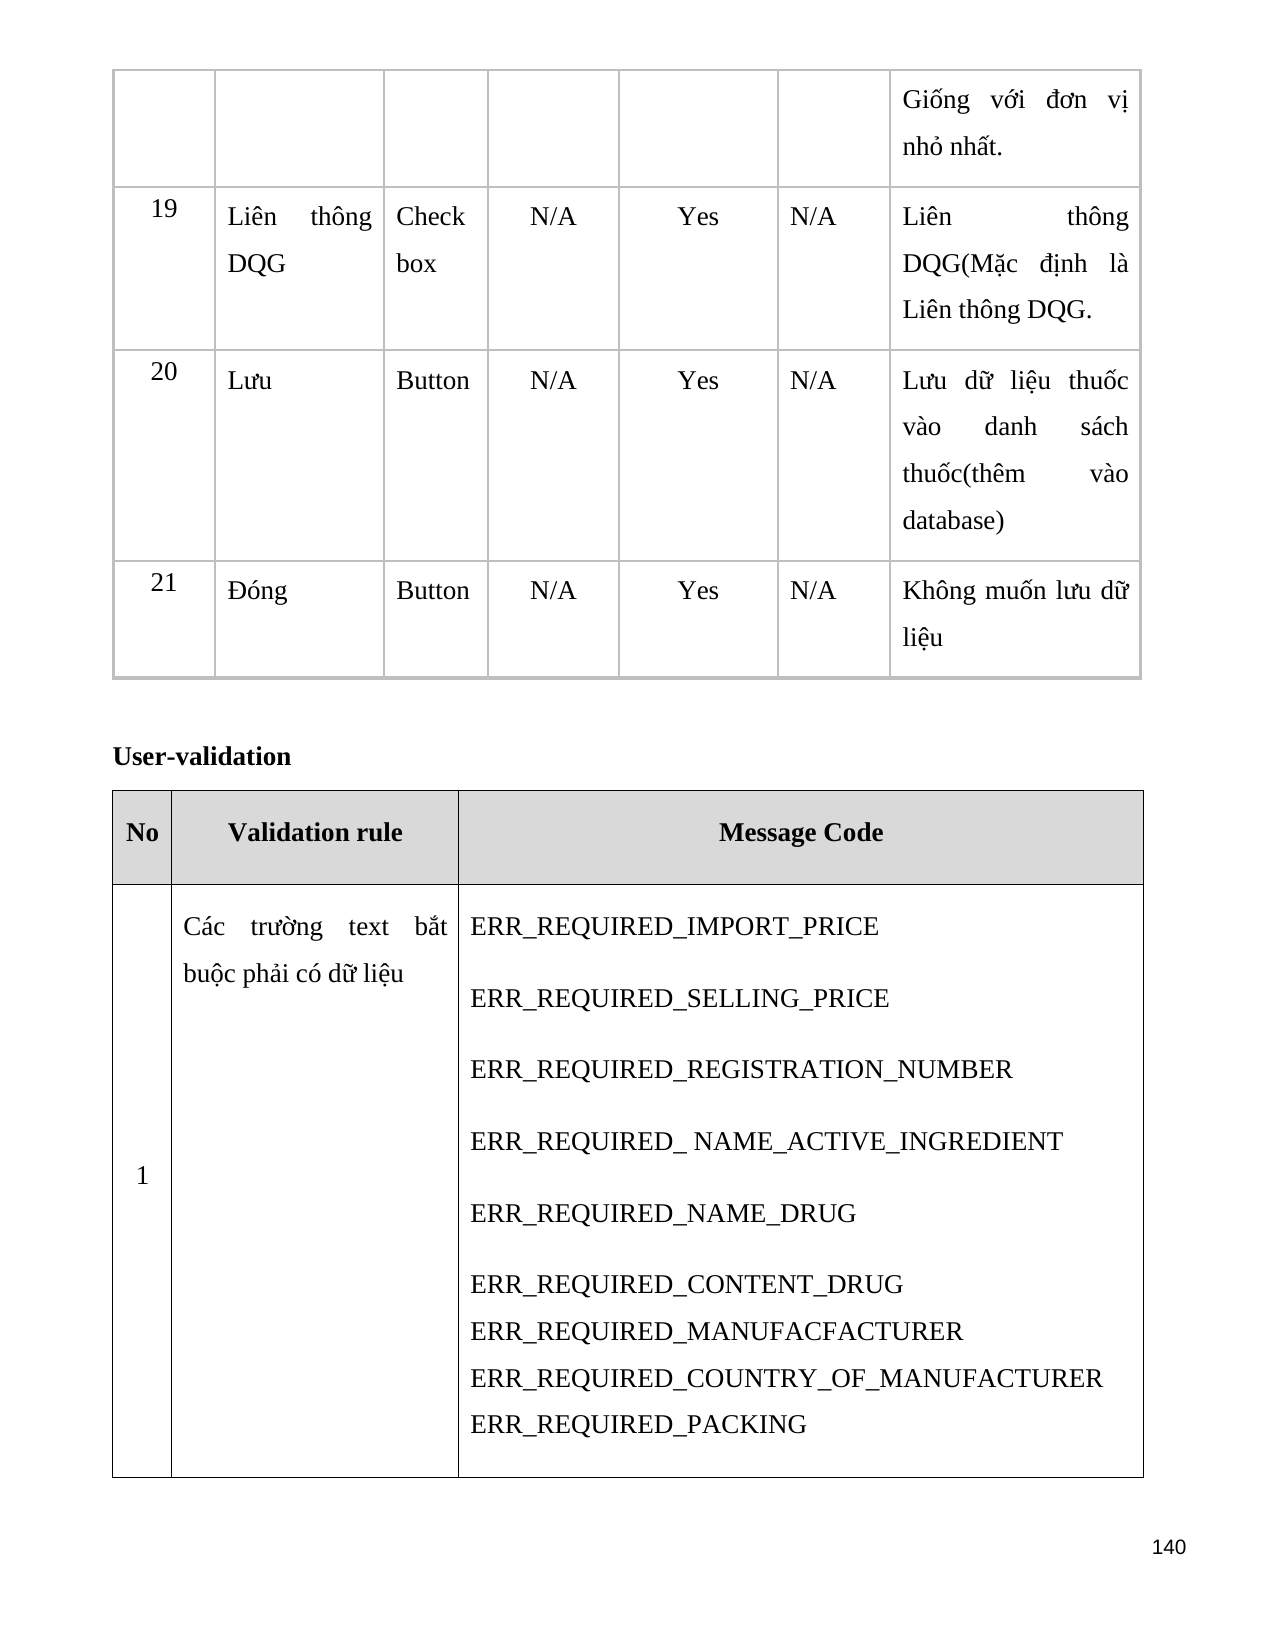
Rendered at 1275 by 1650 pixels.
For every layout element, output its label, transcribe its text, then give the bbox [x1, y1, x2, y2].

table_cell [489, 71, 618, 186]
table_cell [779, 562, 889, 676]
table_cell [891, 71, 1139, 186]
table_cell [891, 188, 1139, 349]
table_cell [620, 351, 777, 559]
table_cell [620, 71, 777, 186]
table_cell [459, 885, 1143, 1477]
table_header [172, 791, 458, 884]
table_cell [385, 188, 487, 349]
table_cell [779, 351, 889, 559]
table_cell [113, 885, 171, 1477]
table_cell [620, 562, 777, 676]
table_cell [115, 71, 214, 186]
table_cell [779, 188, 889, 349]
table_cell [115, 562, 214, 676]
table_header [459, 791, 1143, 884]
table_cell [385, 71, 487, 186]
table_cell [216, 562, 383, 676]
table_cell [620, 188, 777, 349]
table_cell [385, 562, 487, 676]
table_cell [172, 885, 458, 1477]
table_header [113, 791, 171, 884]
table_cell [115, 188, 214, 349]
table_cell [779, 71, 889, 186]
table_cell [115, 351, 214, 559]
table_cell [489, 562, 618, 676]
text User-validation [112, 740, 1186, 772]
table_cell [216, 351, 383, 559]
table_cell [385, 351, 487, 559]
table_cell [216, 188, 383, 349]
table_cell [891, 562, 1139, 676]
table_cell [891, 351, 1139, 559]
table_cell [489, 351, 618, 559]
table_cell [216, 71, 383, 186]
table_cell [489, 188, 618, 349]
